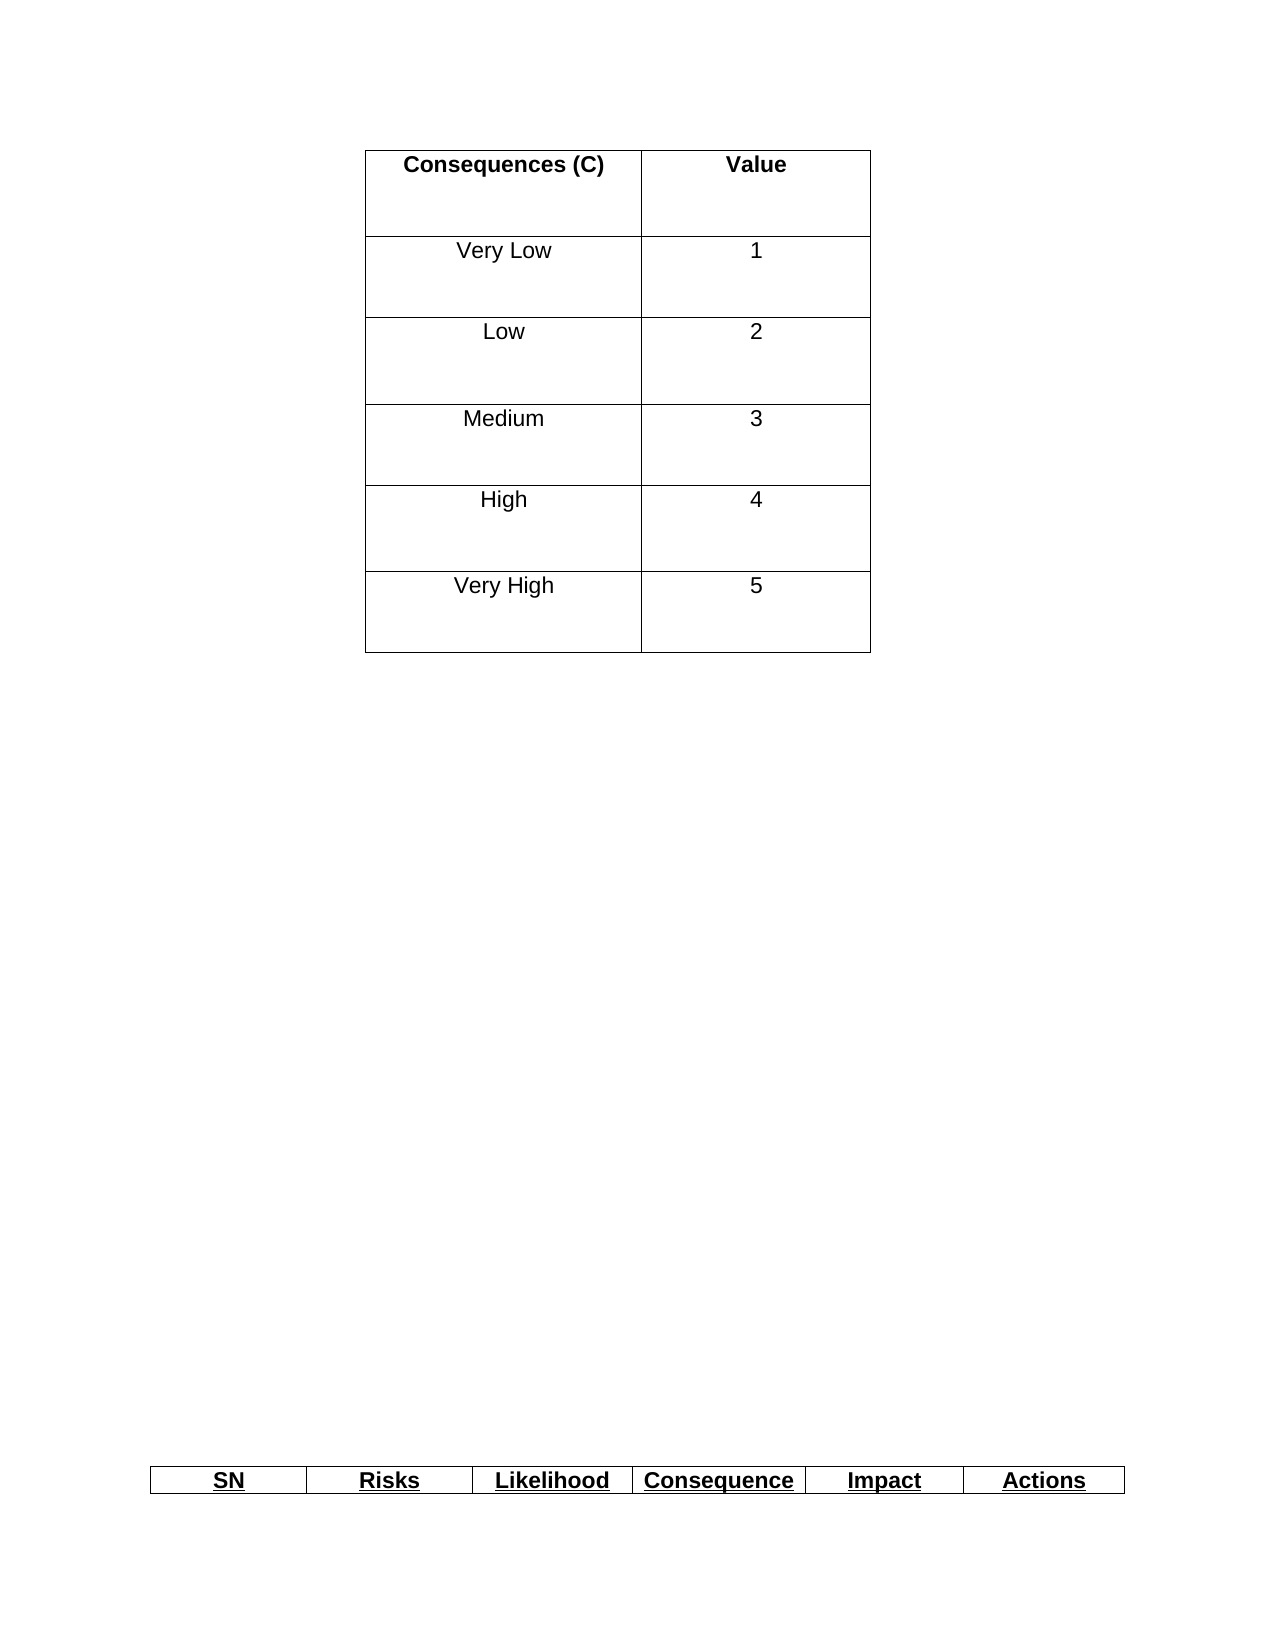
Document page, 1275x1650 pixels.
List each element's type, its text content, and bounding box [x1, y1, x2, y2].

table_header Risks [307, 1467, 472, 1493]
table_header Value [642, 151, 870, 236]
table_cell 1 [642, 237, 870, 317]
table_header SN [151, 1467, 306, 1493]
table_header Consequences (C) [366, 151, 641, 236]
table_cell 3 [642, 405, 870, 484]
table_header Impact [806, 1467, 963, 1493]
table_cell Very Low [366, 237, 641, 317]
table_cell Very High [366, 572, 641, 652]
table_header Likelihood [473, 1467, 632, 1493]
table_header Consequence [633, 1467, 805, 1493]
table_cell 5 [642, 572, 870, 652]
table_header Actions [964, 1467, 1124, 1493]
table_cell 2 [642, 318, 870, 403]
table_cell Medium [366, 405, 641, 484]
table_cell High [366, 486, 641, 571]
table_cell Low [366, 318, 641, 403]
table_cell 4 [642, 486, 870, 571]
